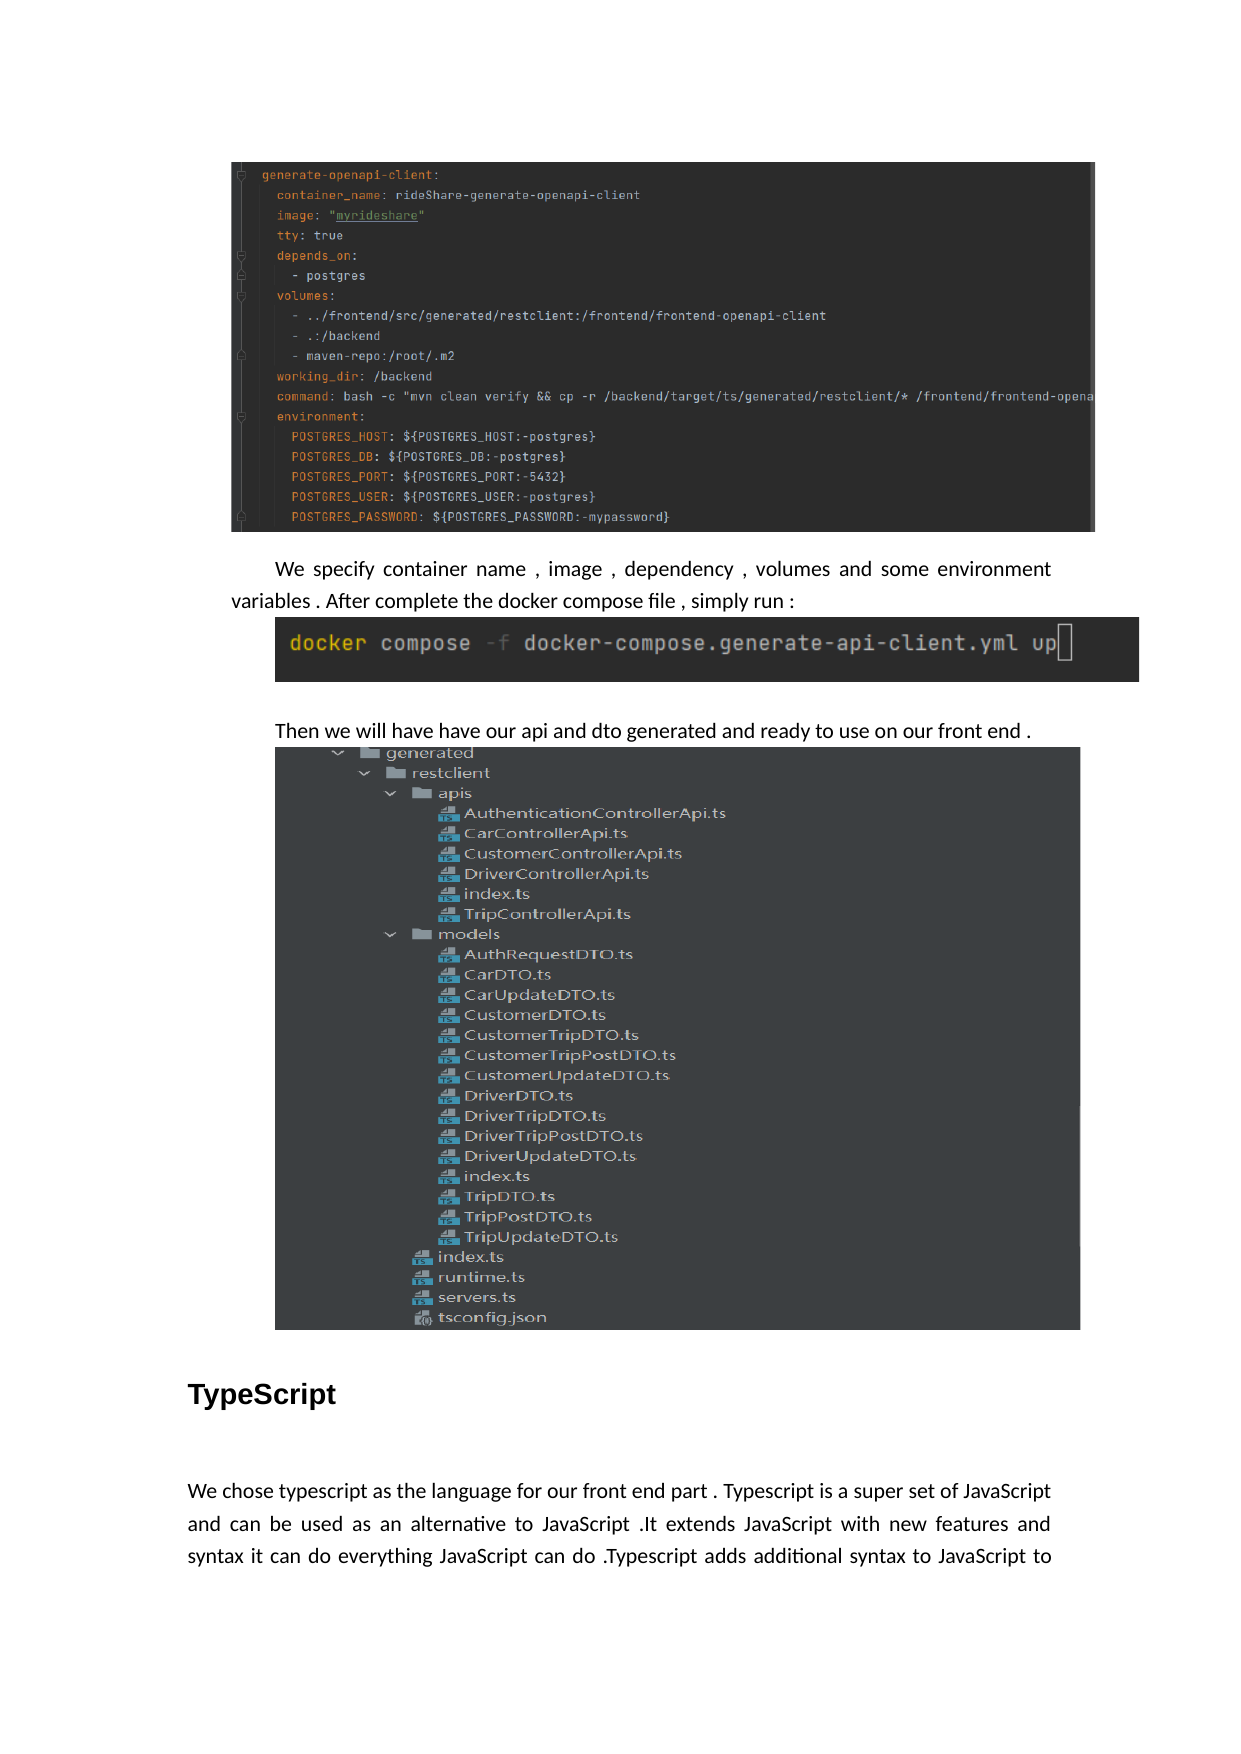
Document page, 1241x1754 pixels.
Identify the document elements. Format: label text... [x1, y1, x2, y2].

text Then we will have have our api and dto generated and ready to use on our front end . [231, 714, 1053, 747]
picture [275, 747, 1081, 1330]
picture [231, 162, 1096, 532]
text We specify container name , image , dependency , volumes and some environment variables . After complete the docker compose file , simply run : [231, 552, 1053, 617]
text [187, 1475, 1053, 1572]
subtitle TypeScript [187, 1361, 1053, 1426]
picture [275, 617, 1140, 682]
